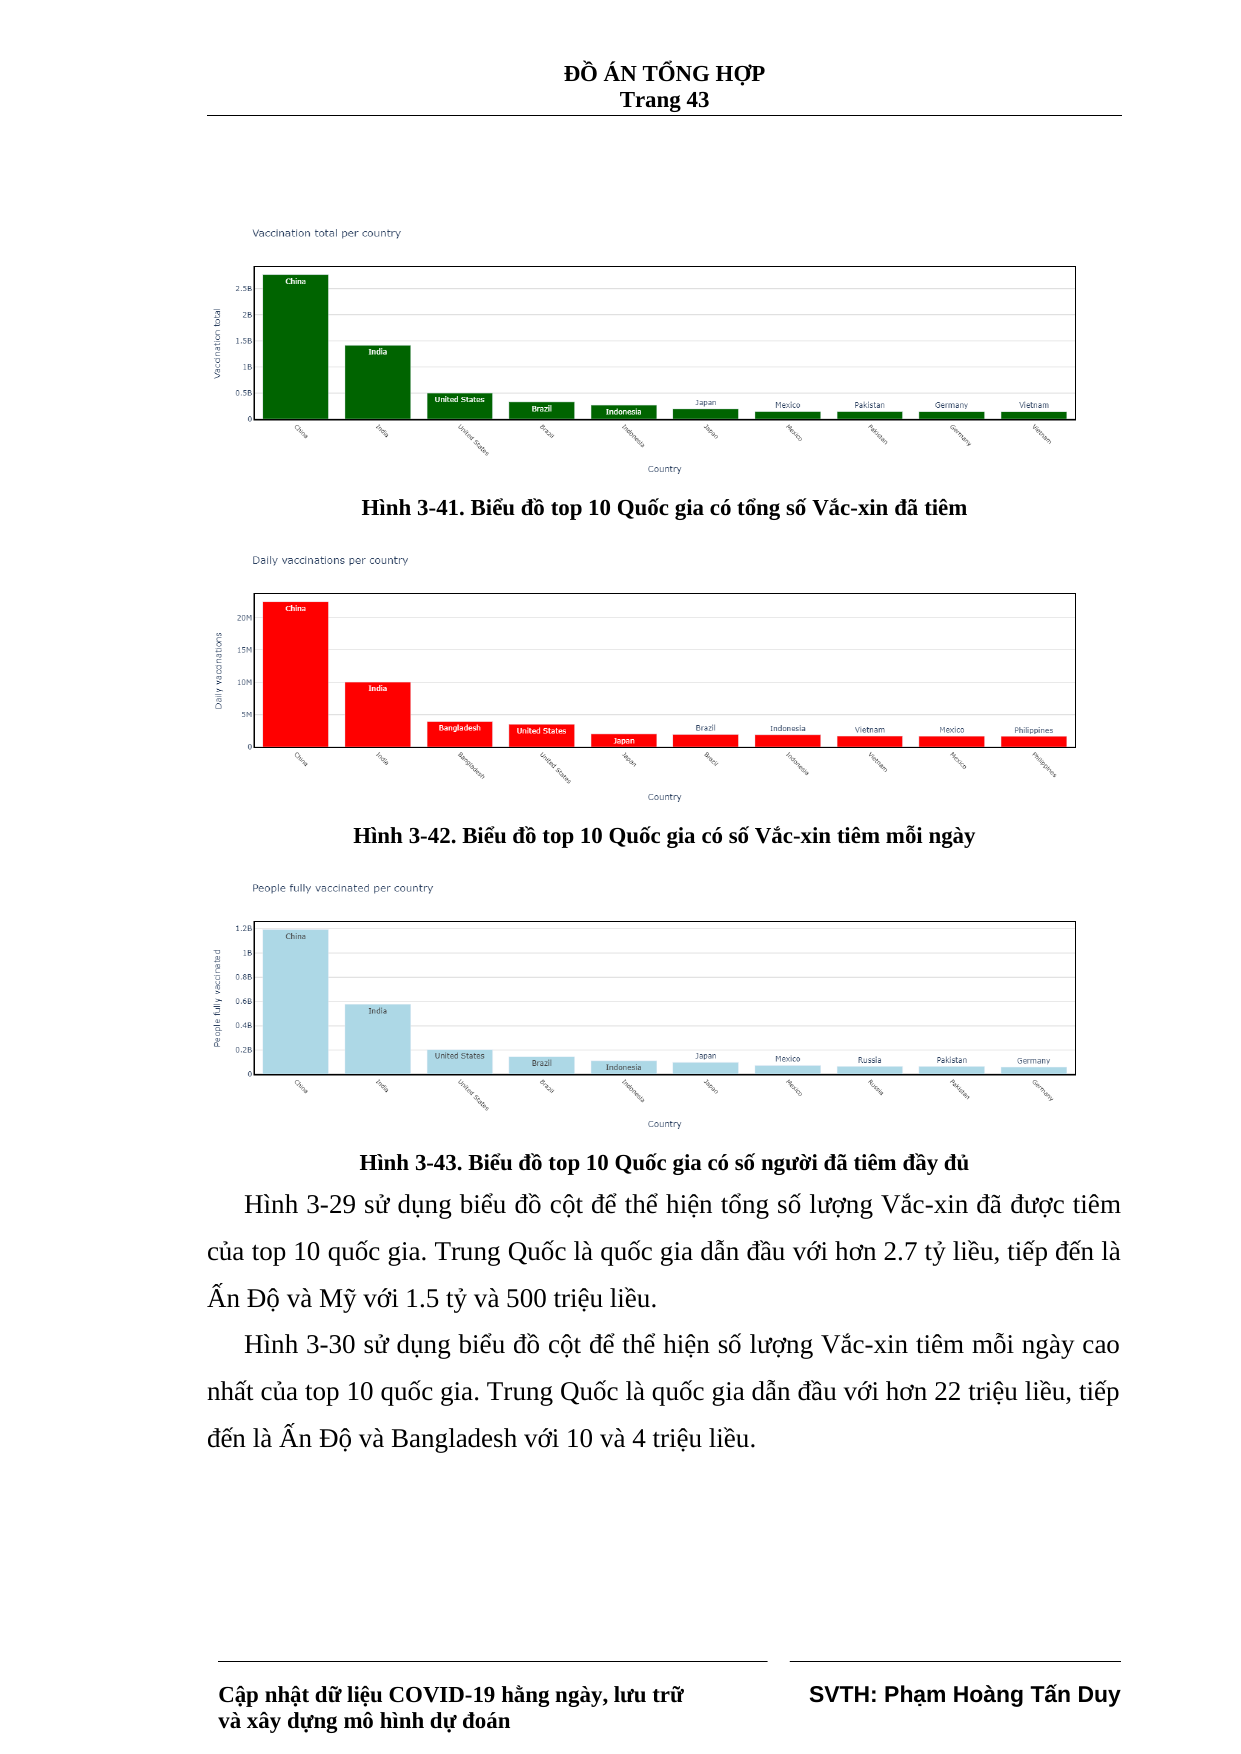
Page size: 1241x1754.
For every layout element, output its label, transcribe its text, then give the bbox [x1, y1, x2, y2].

text Hình 3-29 sử dụng biểu đồ cột để thể hiện tổng số lượng Vắc-xin đã được tiêm của top 10 quốc gia. Trung Quốc là quốc gia dẫn đầu với hơn 2.7 tỷ liều, tiếp đến là Ấn Độ và Mỹ với 1.5 tỷ và 500 triệu liều. [207, 1188, 1122, 1313]
text Hình 3-30 sử dụng biểu đồ cột để thể hiện số lượng Vắc-xin tiêm mỗi ngày cao nhất của top 10 quốc gia. Trung Quốc là quốc gia dẫn đầu với hơn 22 triệu liều, tiếp đến là Ấn Độ và Bangladesh với 10 và 4 triệu liều. [207, 1328, 1122, 1453]
picture [206, 861, 1123, 1134]
picture [206, 533, 1123, 807]
picture [206, 206, 1123, 479]
